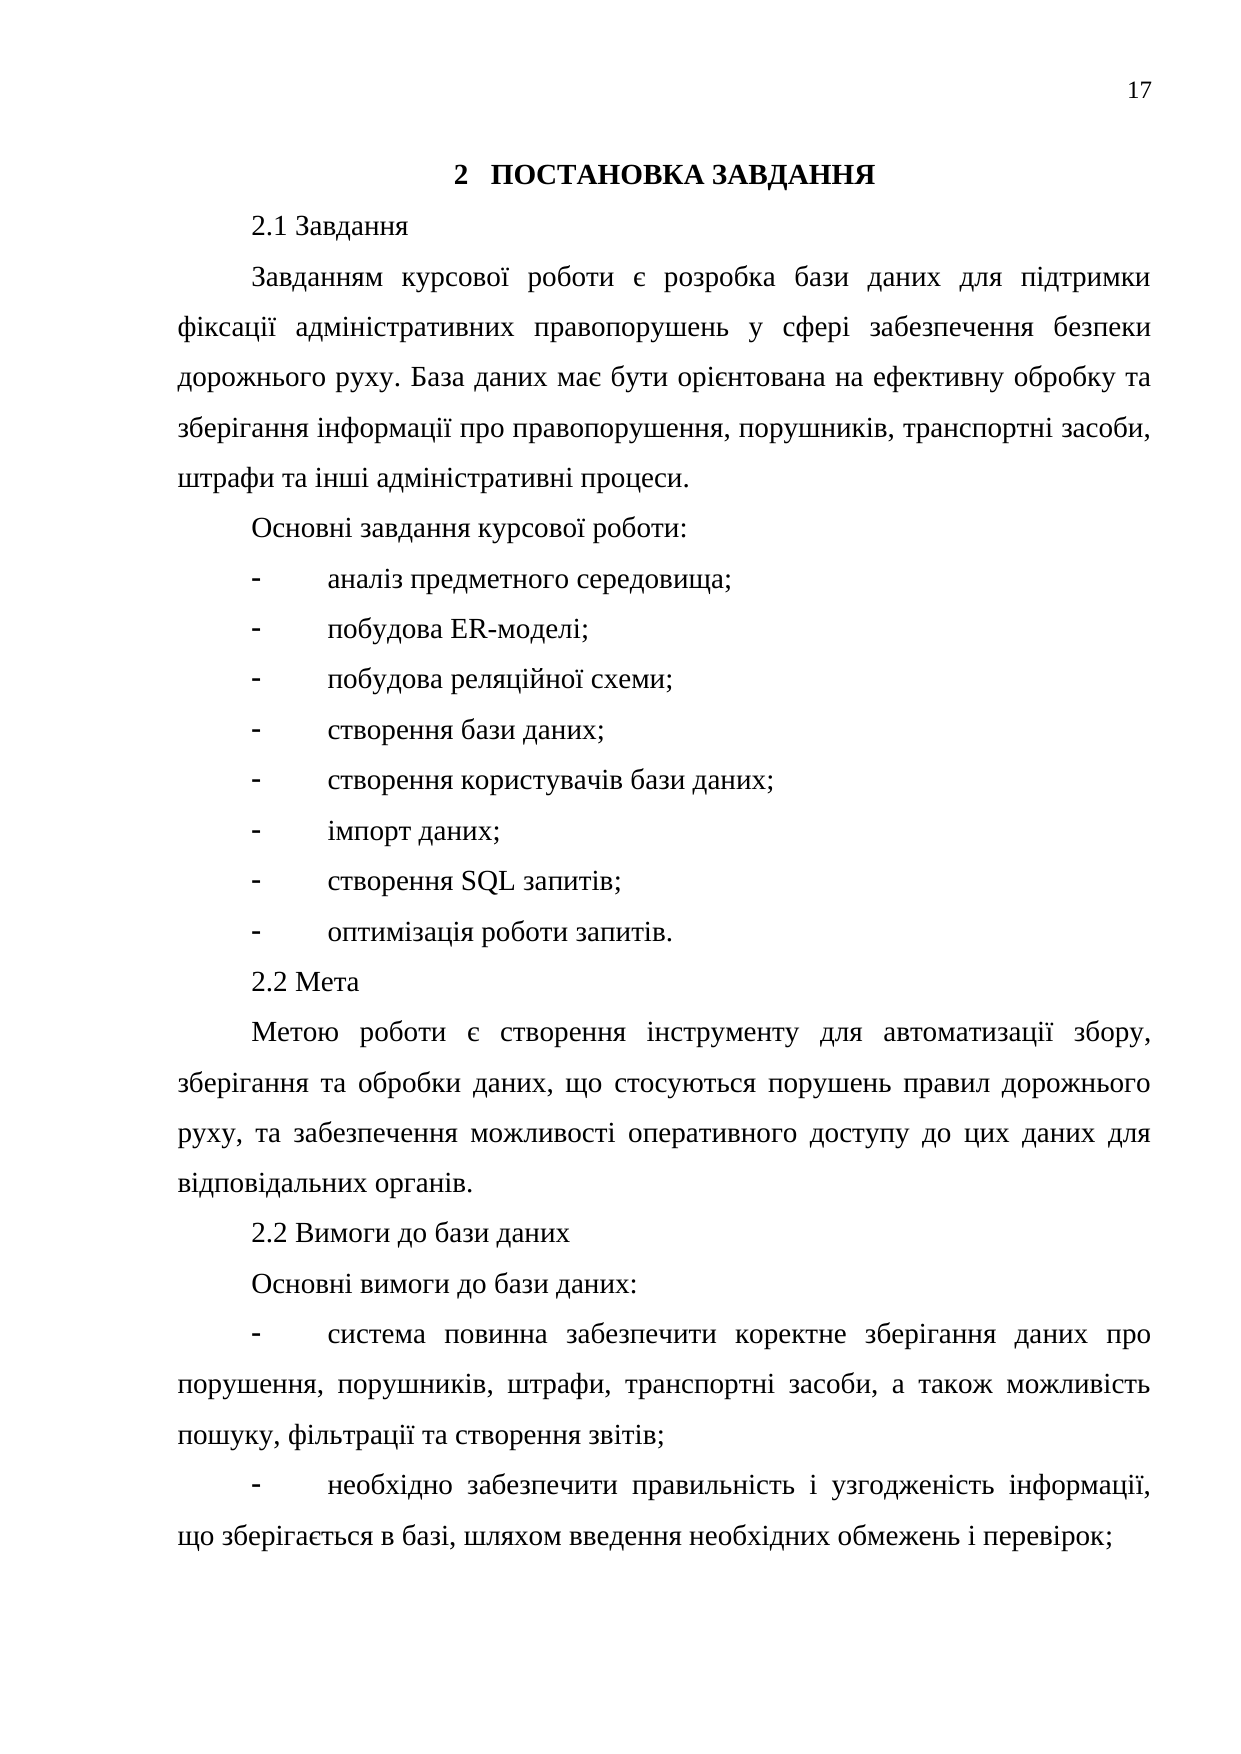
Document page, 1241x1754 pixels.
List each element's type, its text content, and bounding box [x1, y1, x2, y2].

list оптимізація роботи запитів. [177, 914, 1152, 947]
list створення бази даних; [177, 712, 1152, 746]
text 2 ПОСТАНОВКА ЗАВДАННЯ [177, 157, 1152, 191]
text Основні завдання курсової роботи: [177, 510, 1152, 544]
text Завданням курсової роботи є розробка бази даних для підтримки фіксації адміністративних правопорушень у сфері забезпечення безпеки дорожнього руху. База даних має бути орієнтована на ефективну обробку та зберігання інформації про правопорушення, порушників, транспортні засоби, штрафи та інші адміністративні процеси. [177, 259, 1152, 494]
list система повинна забезпечити коректне зберігання даних про порушення, порушників, штрафи, транспортні засоби, а також можливість пошуку, фільтрації та створення звітів; [177, 1316, 1152, 1451]
list побудова ER-моделі; [177, 611, 1152, 645]
list cтворення користувачів бази даних; [177, 762, 1152, 796]
text Метою роботи є створення інструменту для автоматизації збору, зберігання та обробки даних, що стосуються порушень правил дорожнього руху, та забезпечення можливості оперативного доступу до цих даних для відповідальних органів. [177, 1014, 1152, 1199]
text 2.2 Вимоги до бази даних [177, 1216, 1152, 1249]
list необхідно забезпечити правильність і узгодженість інформації, що зберігається в базі, шляхом введення необхідних обмежень і перевірок; [177, 1467, 1152, 1551]
text Основні вимоги до бази даних: [177, 1266, 1152, 1299]
text 2.1 Завдання [177, 208, 1152, 242]
list створення SQL запитів; [177, 863, 1152, 897]
list імпорт даних; [177, 813, 1152, 846]
list аналіз предметного середовища; [177, 561, 1152, 594]
list побудова реляційної схеми; [177, 662, 1152, 695]
text 2.2 Мета [177, 964, 1152, 998]
